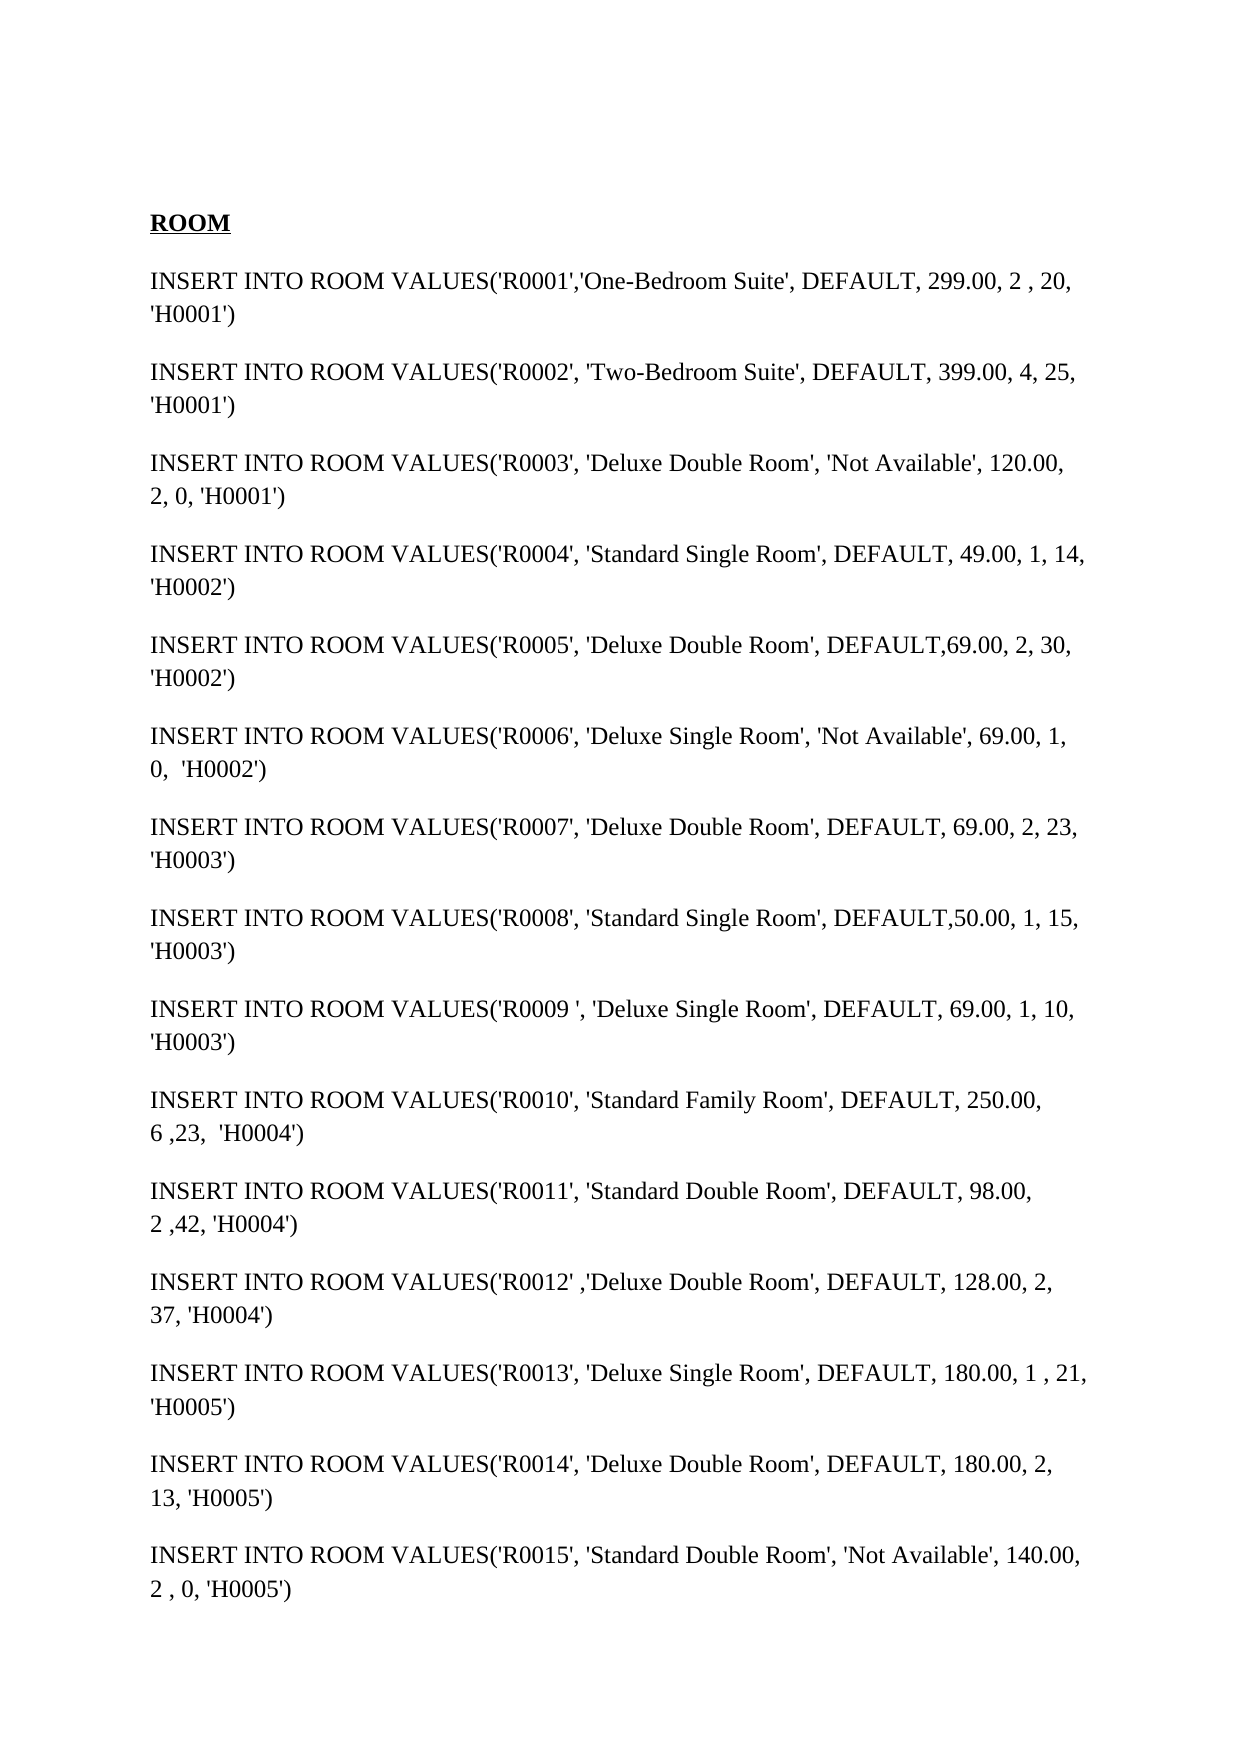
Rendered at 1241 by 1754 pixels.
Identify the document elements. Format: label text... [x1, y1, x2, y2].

text INSERT INTO ROOM VALUES('R0012' ,'Deluxe Double Room', DEFAULT, 128.00, 2, 37, 'H0004') [150, 1267, 1090, 1329]
text INSERT INTO ROOM VALUES('R0004', 'Standard Single Room', DEFAULT, 49.00, 1, 14, 'H0002') [150, 539, 1090, 601]
text INSERT INTO ROOM VALUES('R0001','One-Bedroom Suite', DEFAULT, 299.00, 2 , 20, 'H0001') [150, 266, 1090, 328]
text INSERT INTO ROOM VALUES('R0010', 'Standard Family Room', DEFAULT, 250.00, 6 ,23, 'H0004') [150, 1085, 1090, 1147]
text INSERT INTO ROOM VALUES('R0013', 'Deluxe Single Room', DEFAULT, 180.00, 1 , 21, 'H0005') [150, 1358, 1090, 1420]
text INSERT INTO ROOM VALUES('R0005', 'Deluxe Double Room', DEFAULT,69.00, 2, 30, 'H0002') [150, 630, 1090, 692]
text INSERT INTO ROOM VALUES('R0002', 'Two-Bedroom Suite', DEFAULT, 399.00, 4, 25, 'H0001') [150, 357, 1090, 419]
text INSERT INTO ROOM VALUES('R0009 ', 'Deluxe Single Room', DEFAULT, 69.00, 1, 10, 'H0003') [150, 994, 1090, 1056]
text ROOM [150, 208, 1090, 237]
text INSERT INTO ROOM VALUES('R0008', 'Standard Single Room', DEFAULT,50.00, 1, 15, 'H0003') [150, 903, 1090, 965]
text INSERT INTO ROOM VALUES('R0015', 'Standard Double Room', 'Not Available', 140.00, 2 , 0, 'H0005') [150, 1541, 1090, 1602]
text INSERT INTO ROOM VALUES('R0014', 'Deluxe Double Room', DEFAULT, 180.00, 2, 13, 'H0005') [150, 1449, 1090, 1511]
text INSERT INTO ROOM VALUES('R0007', 'Deluxe Double Room', DEFAULT, 69.00, 2, 23, 'H0003') [150, 812, 1090, 874]
text INSERT INTO ROOM VALUES('R0003', 'Deluxe Double Room', 'Not Available', 120.00, 2, 0, 'H0001') [150, 448, 1090, 510]
text INSERT INTO ROOM VALUES('R0006', 'Deluxe Single Room', 'Not Available', 69.00, 1, 0, 'H0002') [150, 721, 1090, 783]
text INSERT INTO ROOM VALUES('R0011', 'Standard Double Room', DEFAULT, 98.00, 2 ,42, 'H0004') [150, 1176, 1090, 1238]
